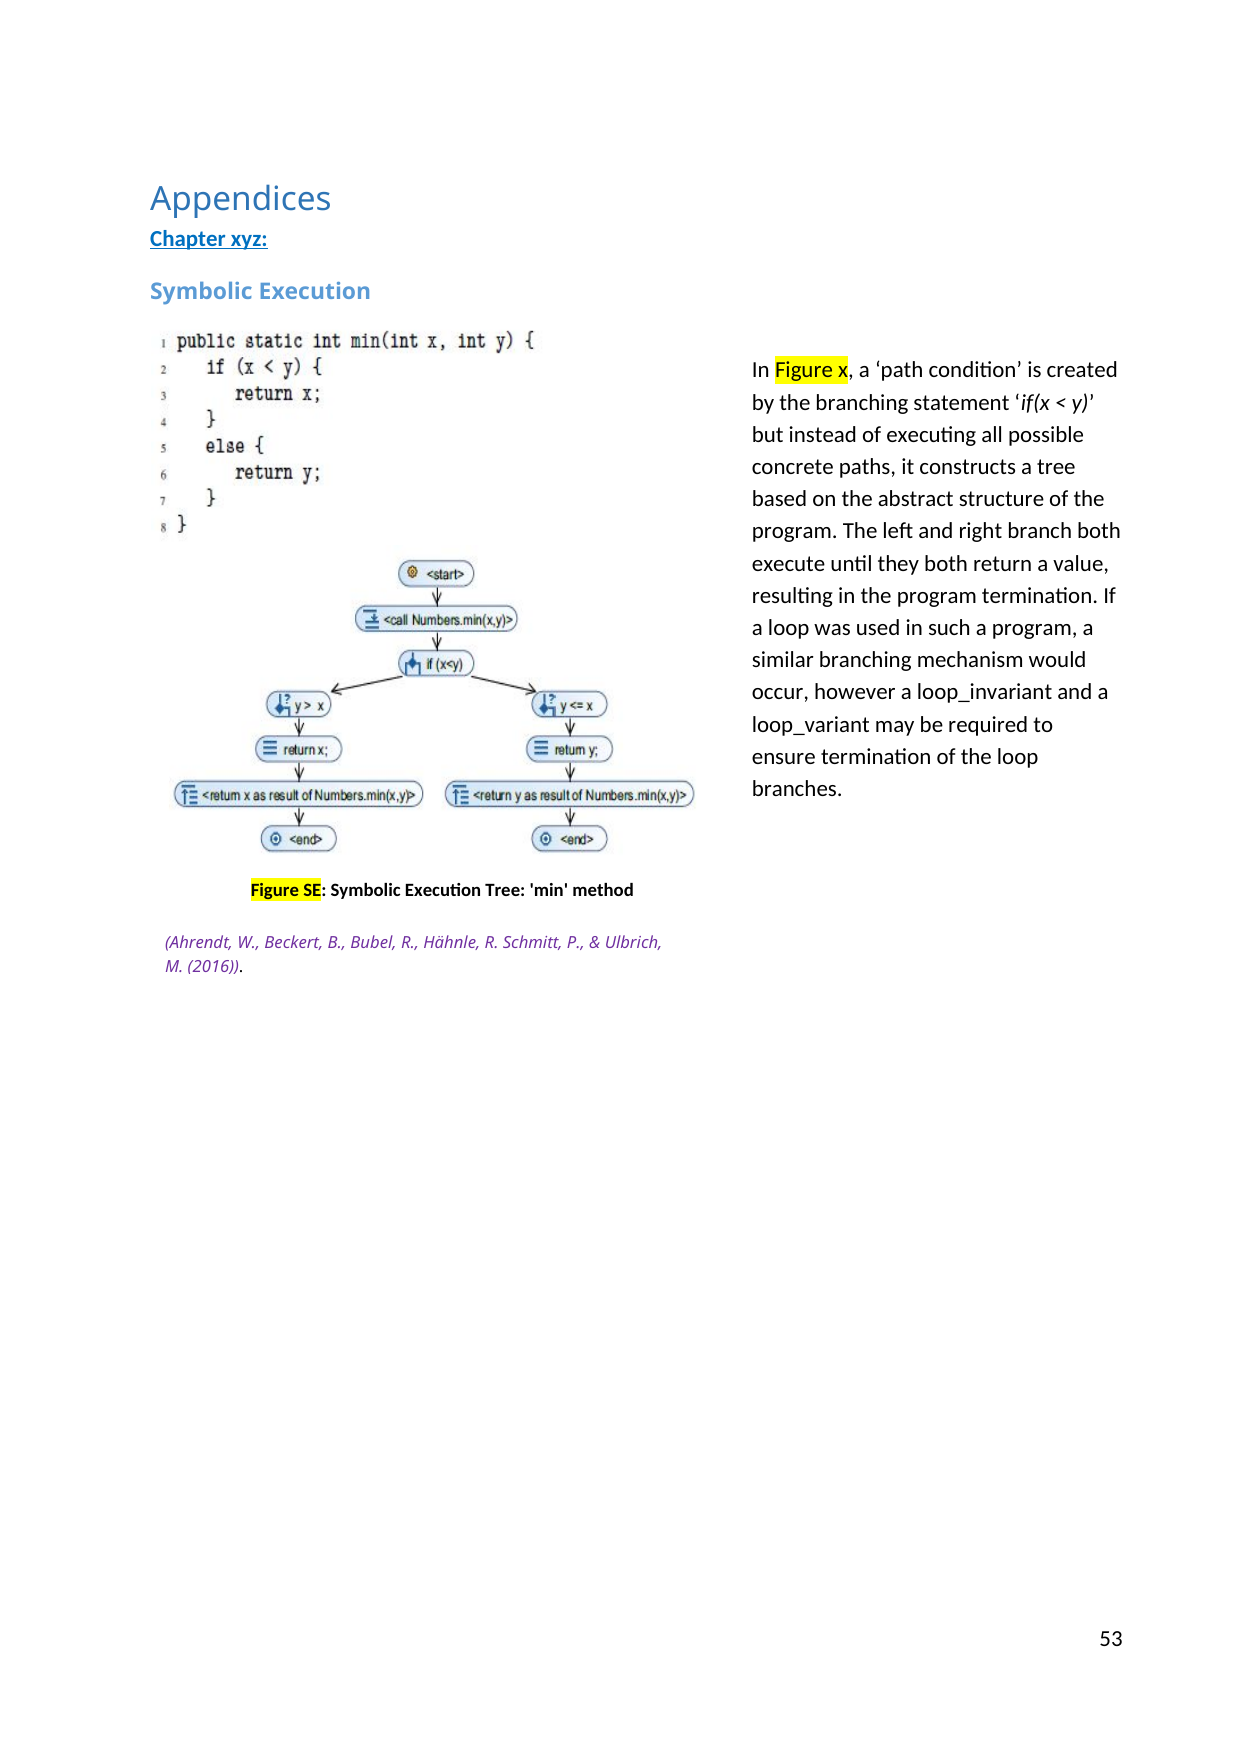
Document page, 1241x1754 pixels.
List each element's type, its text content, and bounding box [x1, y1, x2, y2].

subtitle Chapter xyz: [150, 224, 1122, 252]
subtitle Appendices [150, 175, 1122, 220]
picture [151, 545, 733, 868]
picture [151, 309, 574, 544]
subtitle Symbolic Execution [150, 275, 1122, 306]
list In Figure x, a ‘path condition’ is created by the branching statement ‘if(x < y)’ but instead of executing all possible concrete paths, it constructs a tree based on the abstract structure of the program. The left and right branch both execute until they both return a value, resulting in the program termination. If a loop was used in such a program, a similar branching mechanism would occur, however a loop_invariant and a loop_variant may be required to ensure termination of the loop branches. [150, 356, 1122, 802]
